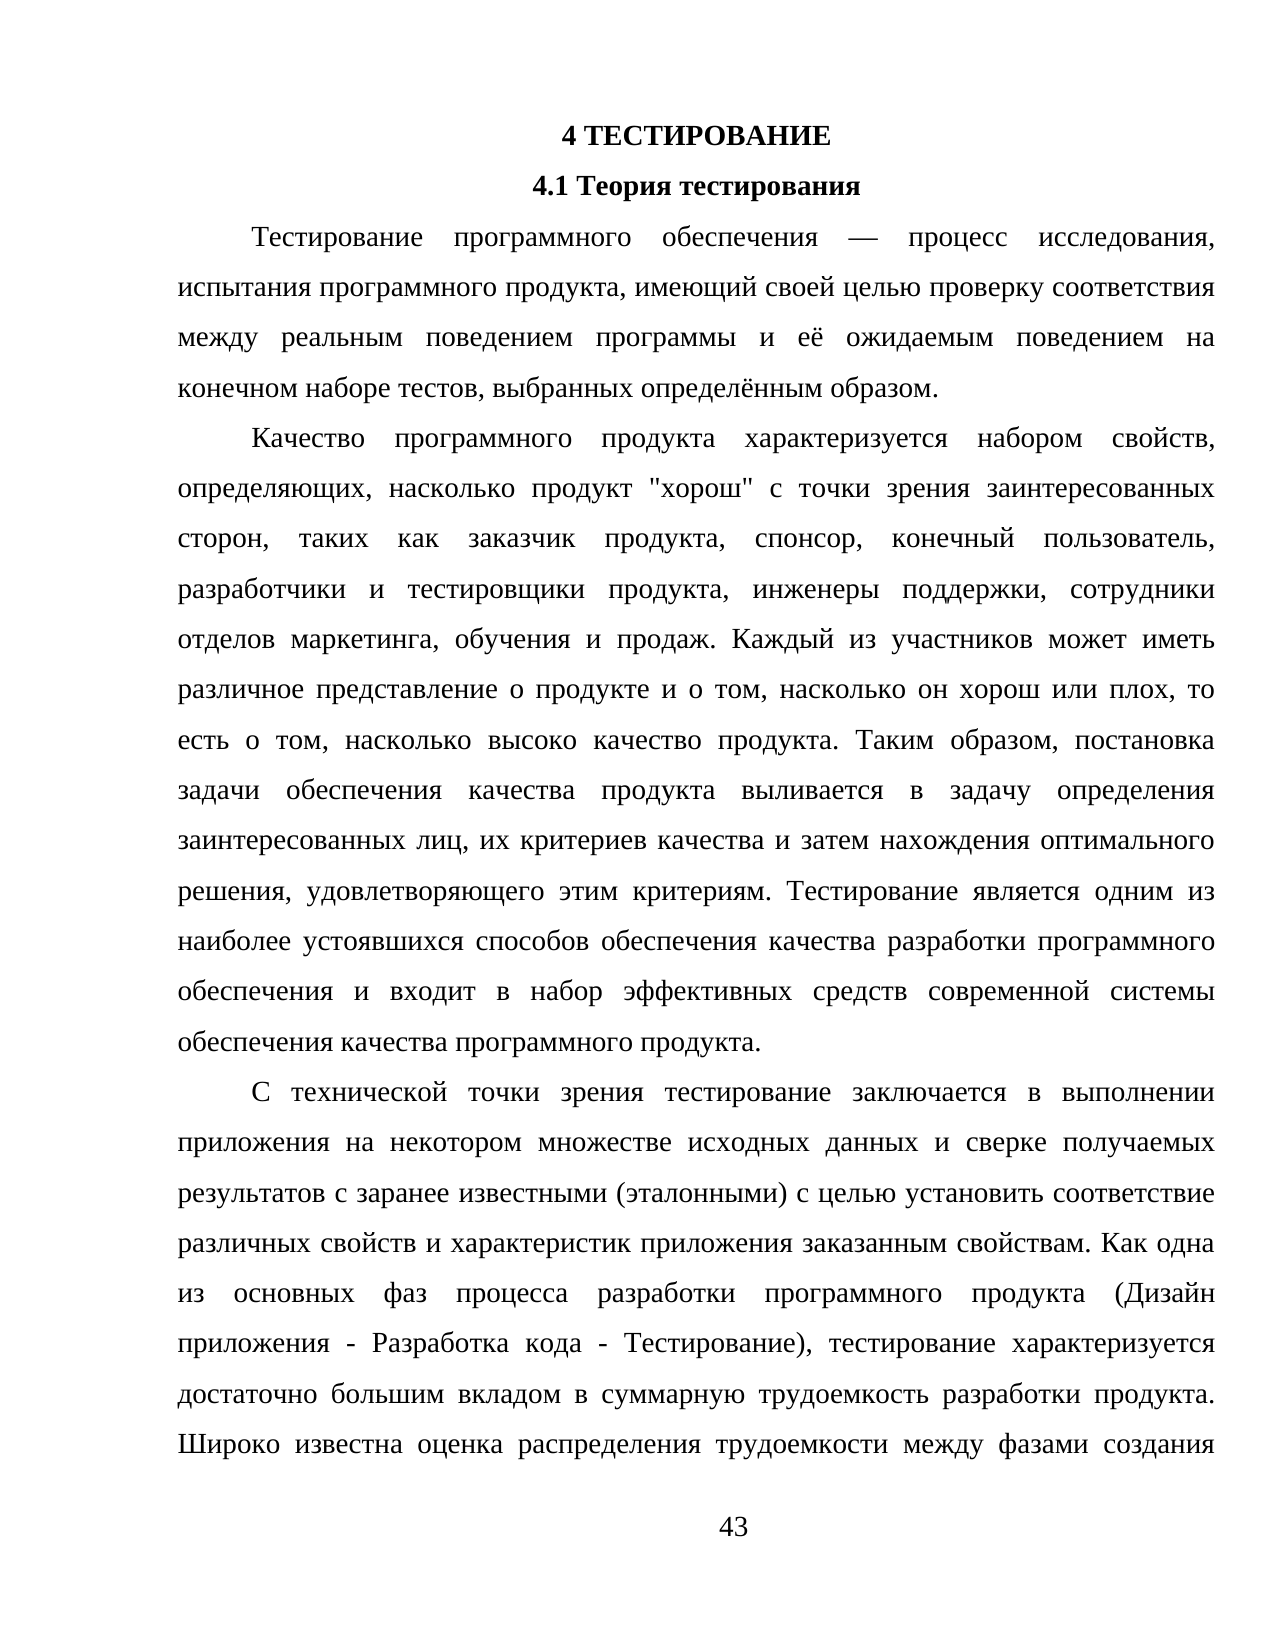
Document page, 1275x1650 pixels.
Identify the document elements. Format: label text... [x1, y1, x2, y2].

text Тестирование программного обеспечения — процесс исследования, испытания программного продукта, имеющий своей целью проверку соответствия между реальным поведением программы и её ожидаемым поведением на конечном наборе тестов, выбранных определённым образом. [177, 219, 1216, 403]
text Качество программного продукта характеризуется набором свойств, определяющих, насколько продукт "хорош" с точки зрения заинтересованных сторон, таких как заказчик продукта, спонсор, конечный пользователь, разработчики и тестировщики продукта, инженеры поддержки, сотрудники отделов маркетинга, обучения и продаж. Каждый из участников может иметь различное представление о продукте и о том, насколько он хорош или плох, то есть о том, насколько высоко качество продукта. Таким образом, постановка задачи обеспечения качества продукта выливается в задачу определения заинтересованных лиц, их критериев качества и затем нахождения оптимального решения, удовлетворяющего этим критериям. Тестирование является одним из наиболее устоявшихся способов обеспечения качества разработки программного обеспечения и входит в набор эффективных средств современной системы обеспечения качества программного продукта. [177, 420, 1216, 1057]
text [177, 1074, 1216, 1460]
subtitle 4.1 Теория тестирования [177, 168, 1216, 202]
subtitle 4 Тестирование [177, 118, 1216, 152]
